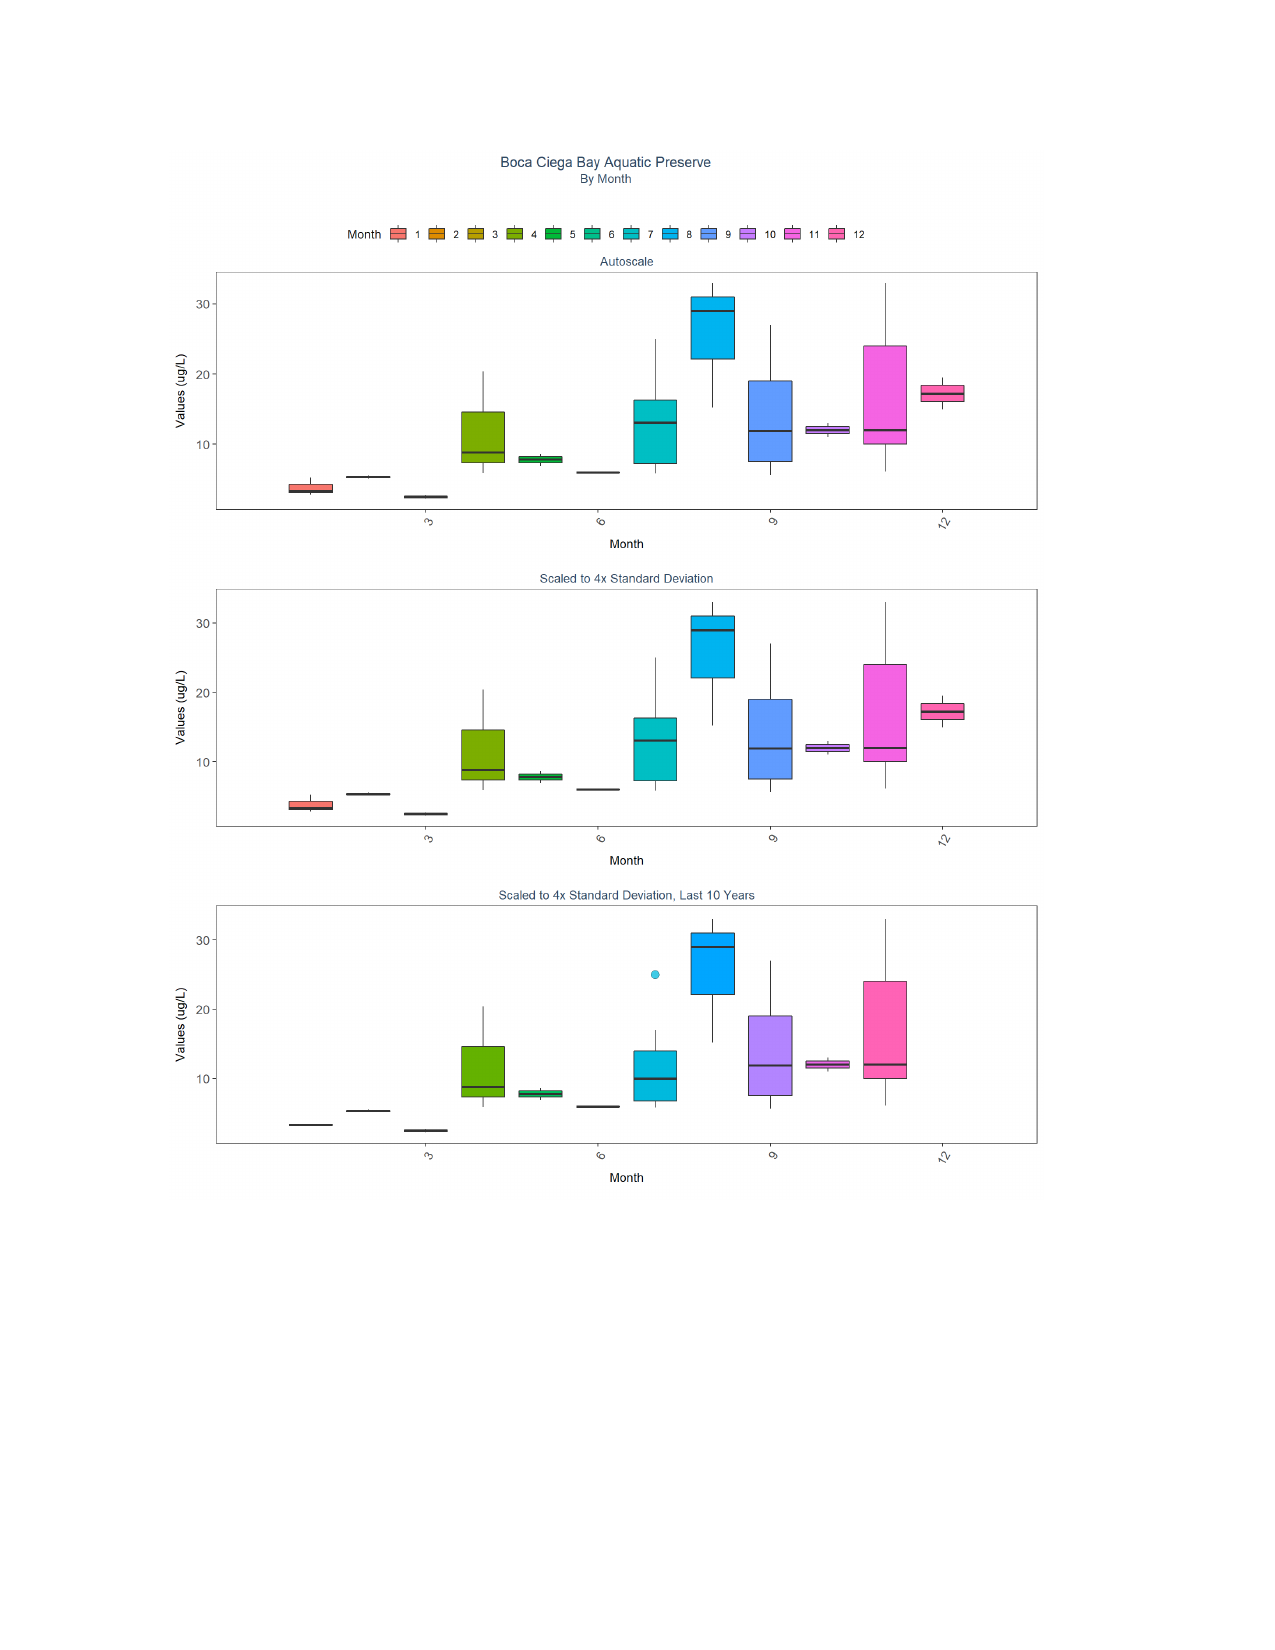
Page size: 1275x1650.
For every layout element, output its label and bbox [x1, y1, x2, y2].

picture [168, 150, 1044, 1200]
